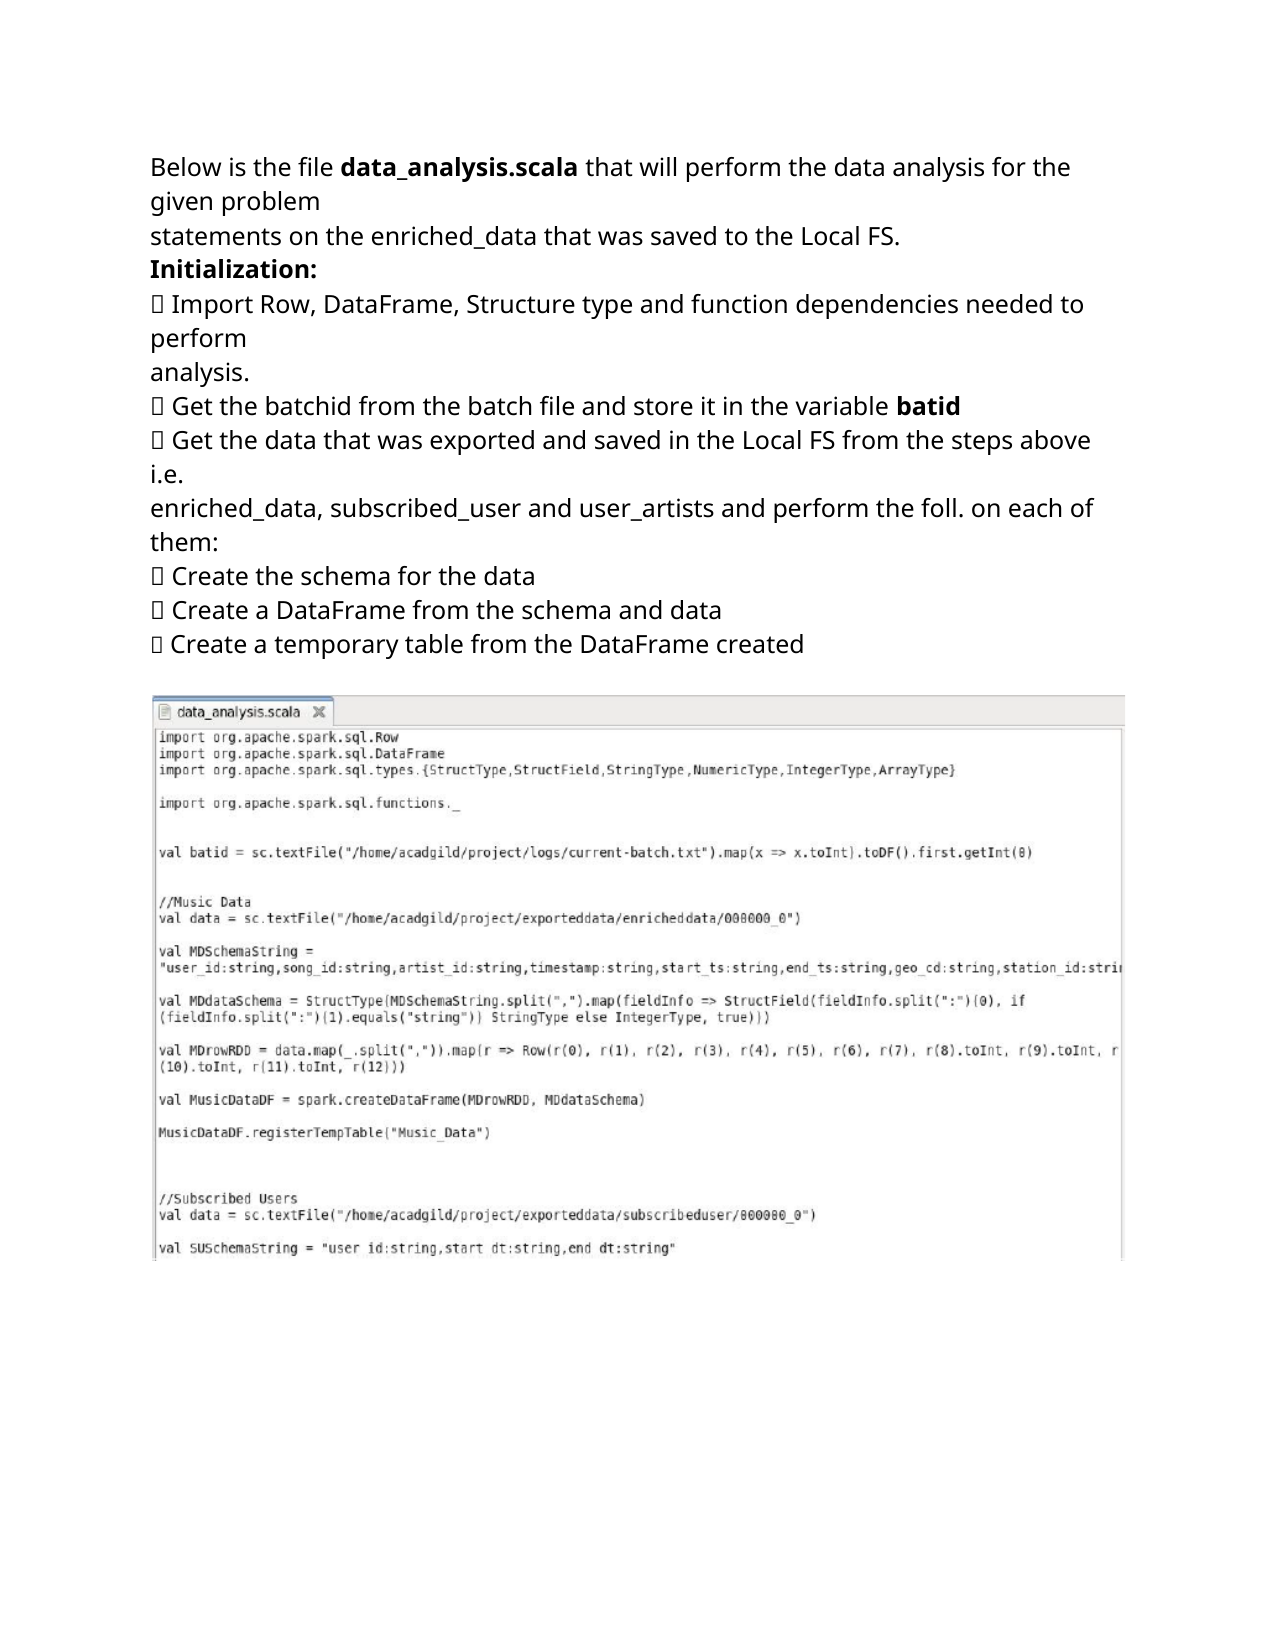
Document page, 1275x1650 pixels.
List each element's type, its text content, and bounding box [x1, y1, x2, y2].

text  Create the schema for the data [150, 559, 1125, 593]
text Below is the file data_analysis.scala that will perform the data analysis for the given problem [150, 150, 1125, 218]
text  Get the data that was exported and saved in the Local FS from the steps above i.e. [150, 422, 1125, 491]
text analysis. [150, 354, 1125, 388]
text  Create a temporary table from the DataFrame created [150, 627, 1125, 661]
text enriched_data, subscribed_user and user_artists and perform the foll. on each of them: [150, 491, 1125, 559]
text  Get the batchid from the batch file and store it in the variable batid [150, 388, 1125, 422]
text  Import Row, DataFrame, Structure type and function dependencies needed to perform [150, 286, 1125, 354]
picture [150, 695, 1125, 1261]
text statements on the enriched_data that was saved to the Local FS. [150, 218, 1125, 252]
text  Create a DataFrame from the schema and data [150, 593, 1125, 627]
text Initialization: [150, 252, 1125, 286]
